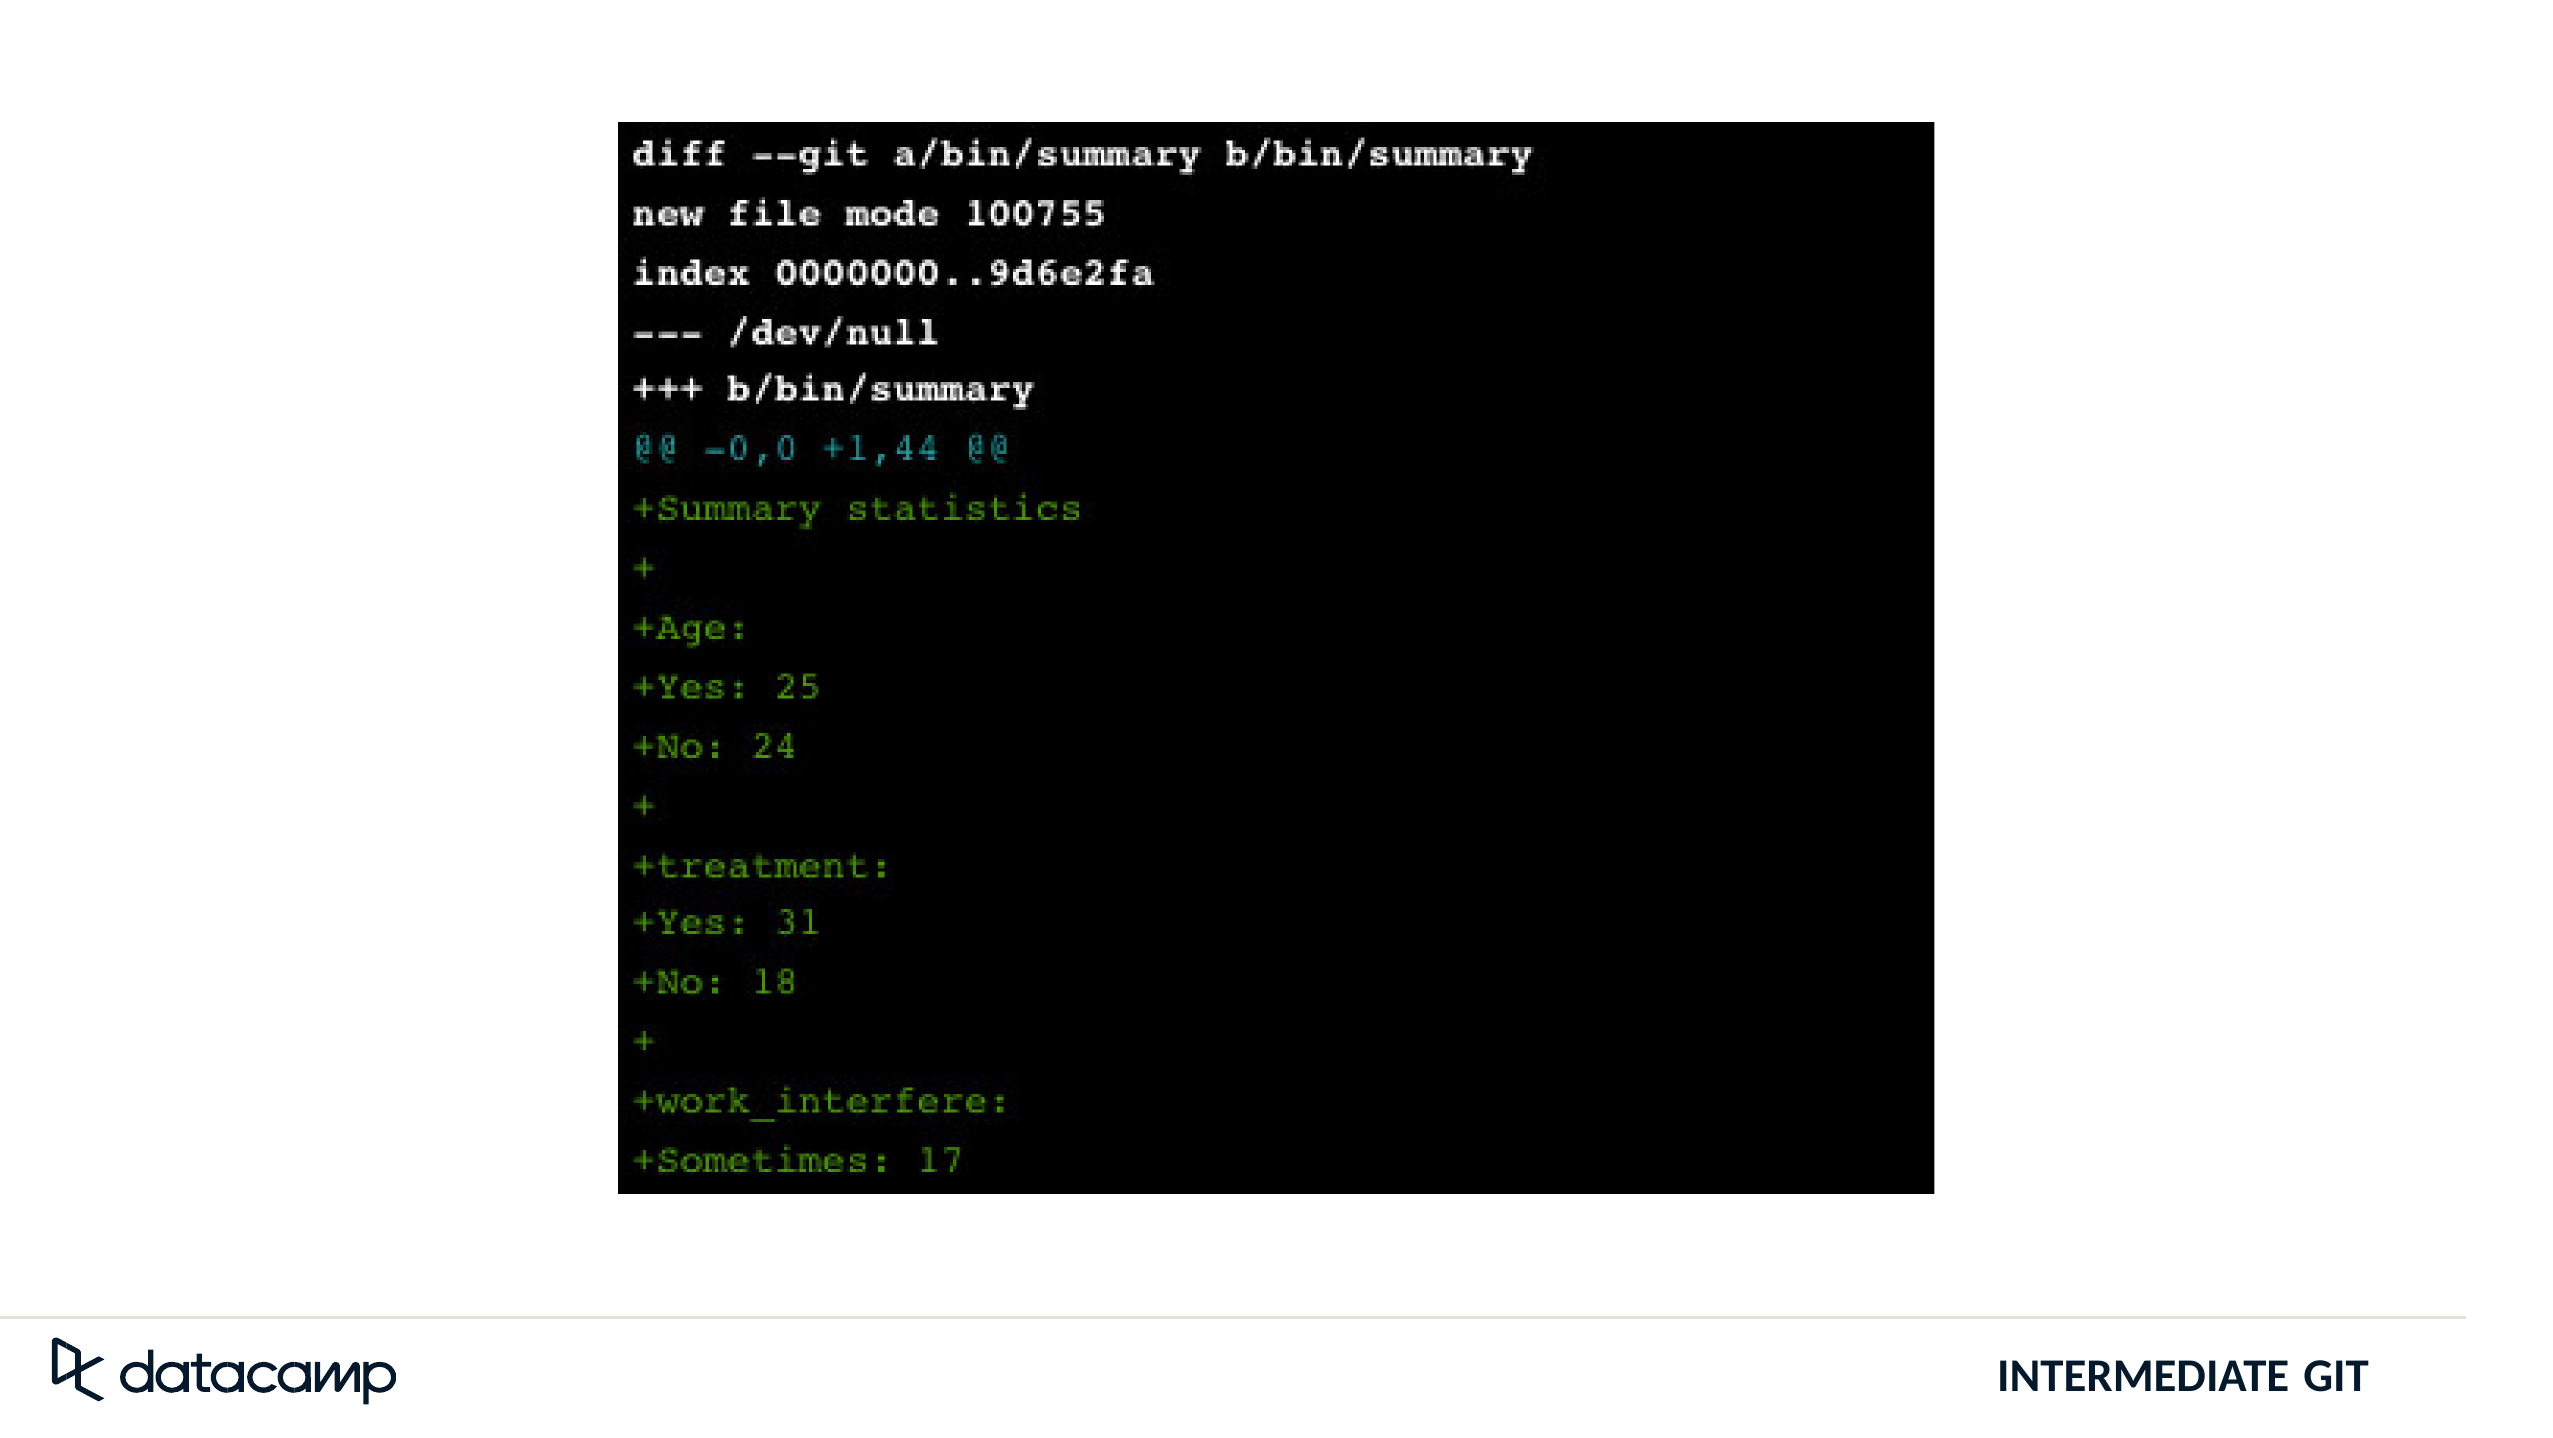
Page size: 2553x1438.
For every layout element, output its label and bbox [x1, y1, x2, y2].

picture [617, 121, 1935, 1194]
